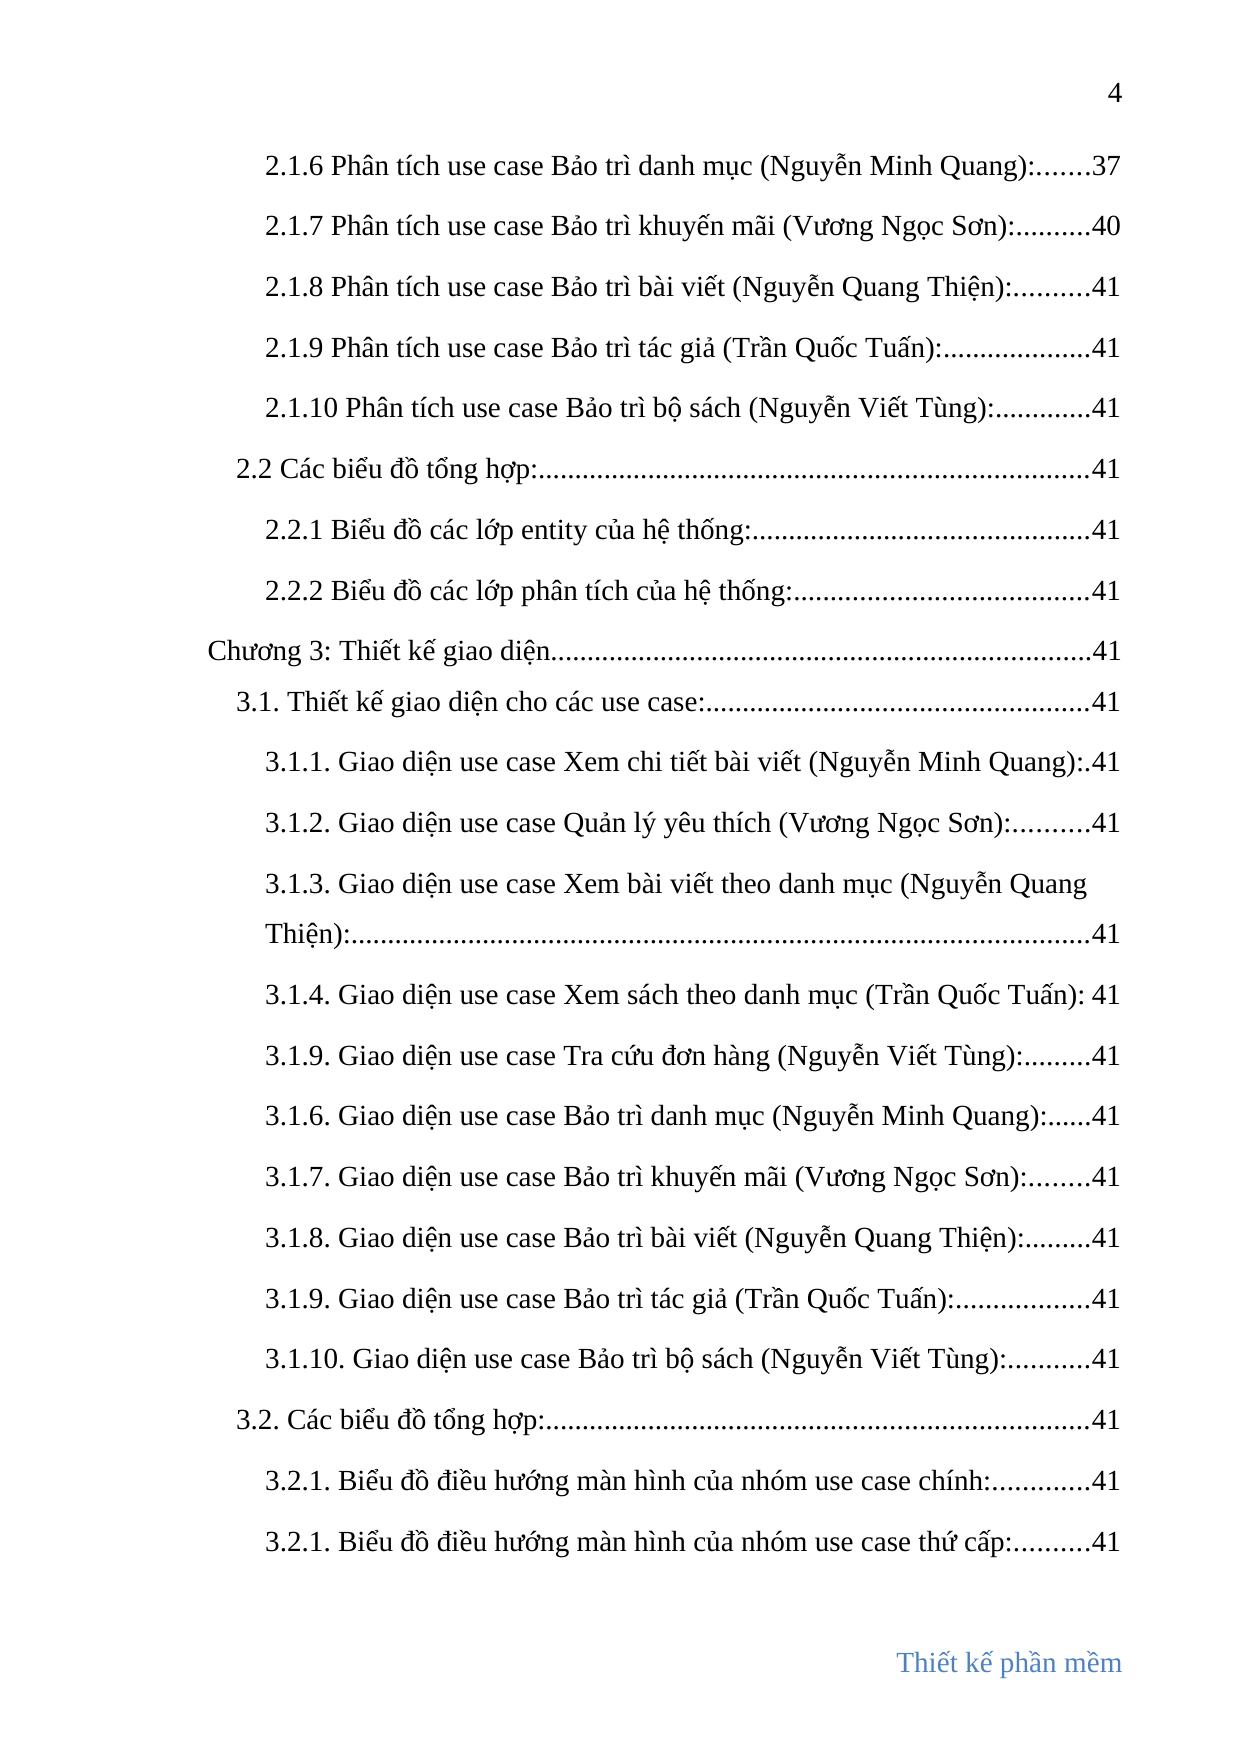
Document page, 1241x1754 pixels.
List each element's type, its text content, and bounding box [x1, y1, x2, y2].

text 3.1.7. Giao diện use case Bảo trì khuyến mãi (Vương Ngọc Sơn): 41 [265, 1159, 1122, 1193]
text 3.2. Các biểu đồ tổng hợp: 41 [236, 1402, 1122, 1436]
text 2.2.2 Biểu đồ các lớp phân tích của hệ thống: 41 [265, 573, 1122, 606]
text 3.1.8. Giao diện use case Bảo trì bài viết (Nguyễn Quang Thiện): 41 [265, 1220, 1122, 1253]
text 3.1.9. Giao diện use case Tra cứu đơn hàng (Nguyễn Viết Tùng): 41 [265, 1038, 1122, 1071]
text 2.1.10 Phân tích use case Bảo trì bộ sách (Nguyễn Viết Tùng): 41 [265, 391, 1122, 424]
text 3.2.1. Biểu đồ điều hướng màn hình của nhóm use case chính: 41 [265, 1463, 1122, 1496]
text 3.1.2. Giao diện use case Quản lý yêu thích (Vương Ngọc Sơn): 41 [265, 805, 1122, 839]
text 2.1.7 Phân tích use case Bảo trì khuyến mãi (Vương Ngọc Sơn): 40 [265, 208, 1122, 242]
text 2.2 Các biểu đồ tổng hợp: 41 [236, 451, 1122, 485]
text 2.1.6 Phân tích use case Bảo trì danh mục (Nguyễn Minh Quang): 37 [265, 148, 1122, 181]
text 2.1.9 Phân tích use case Bảo trì tác giả (Trần Quốc Tuấn): 41 [265, 330, 1122, 363]
text 3.1.9. Giao diện use case Bảo trì tác giả (Trần Quốc Tuấn): 41 [265, 1281, 1122, 1314]
text 3.1.1. Giao diện use case Xem chi tiết bài viết (Nguyễn Minh Quang): 41 [265, 744, 1122, 778]
text 2.2.1 Biểu đồ các lớp entity của hệ thống: 41 [265, 512, 1122, 546]
text 3.2.1. Biểu đồ điều hướng màn hình của nhóm use case thứ cấp: 41 [265, 1524, 1122, 1557]
text Chương 3: Thiết kế giao diện 41 [207, 633, 1122, 667]
text 3.1.10. Giao diện use case Bảo trì bộ sách (Nguyễn Viết Tùng): 41 [265, 1341, 1122, 1375]
text 3.1.6. Giao diện use case Bảo trì danh mục (Nguyễn Minh Quang): 41 [265, 1098, 1122, 1132]
text 3.1. Thiết kế giao diện cho các use case: 41 [236, 684, 1122, 717]
text 3.1.4. Giao diện use case Xem sách theo danh mục (Trần Quốc Tuấn): 41 [265, 977, 1122, 1011]
text 3.1.3. Giao diện use case Xem bài viết theo danh mục (Nguyễn Quang Thiện): 41 [265, 866, 1122, 950]
text 2.1.8 Phân tích use case Bảo trì bài viết (Nguyễn Quang Thiện): 41 [265, 269, 1122, 303]
